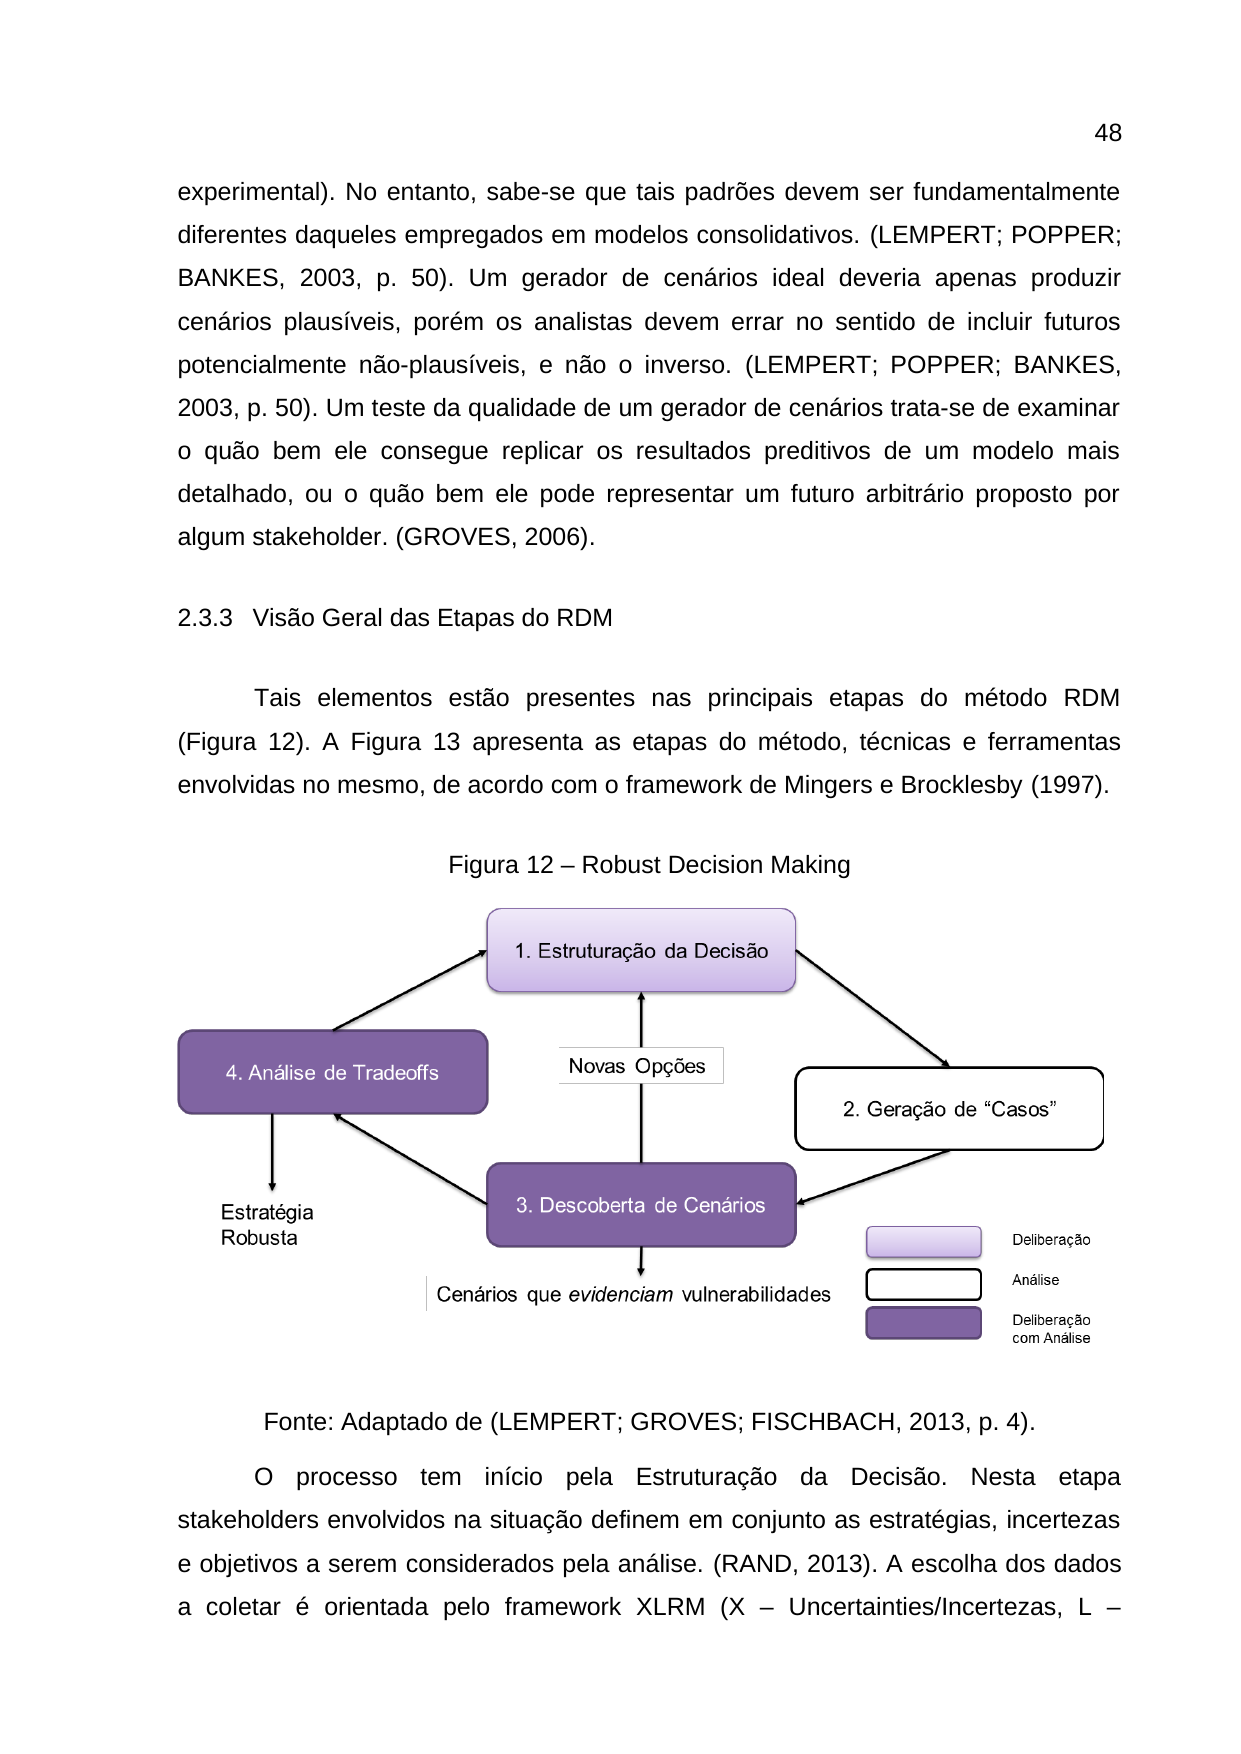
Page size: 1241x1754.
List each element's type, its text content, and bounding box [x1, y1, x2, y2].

subtitle Visão Geral das Etapas do RDM [177, 603, 1122, 632]
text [177, 177, 1122, 551]
picture [177, 906, 1104, 1355]
text Fonte: Adaptado de (LEMPERT; GROVES; FISCHBACH, 2013, p. 4). [177, 1407, 1122, 1435]
text Figura 12 – Robust Decision Making [177, 850, 1122, 879]
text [177, 1462, 1122, 1620]
text Tais elementos estão presentes nas principais etapas do método RDM (Figura 12). A Figura 13 apresenta as etapas do método, técnicas e ferramentas envolvidas no mesmo, de acordo com o framework de Mingers e Brocklesby (1997). [177, 683, 1122, 798]
